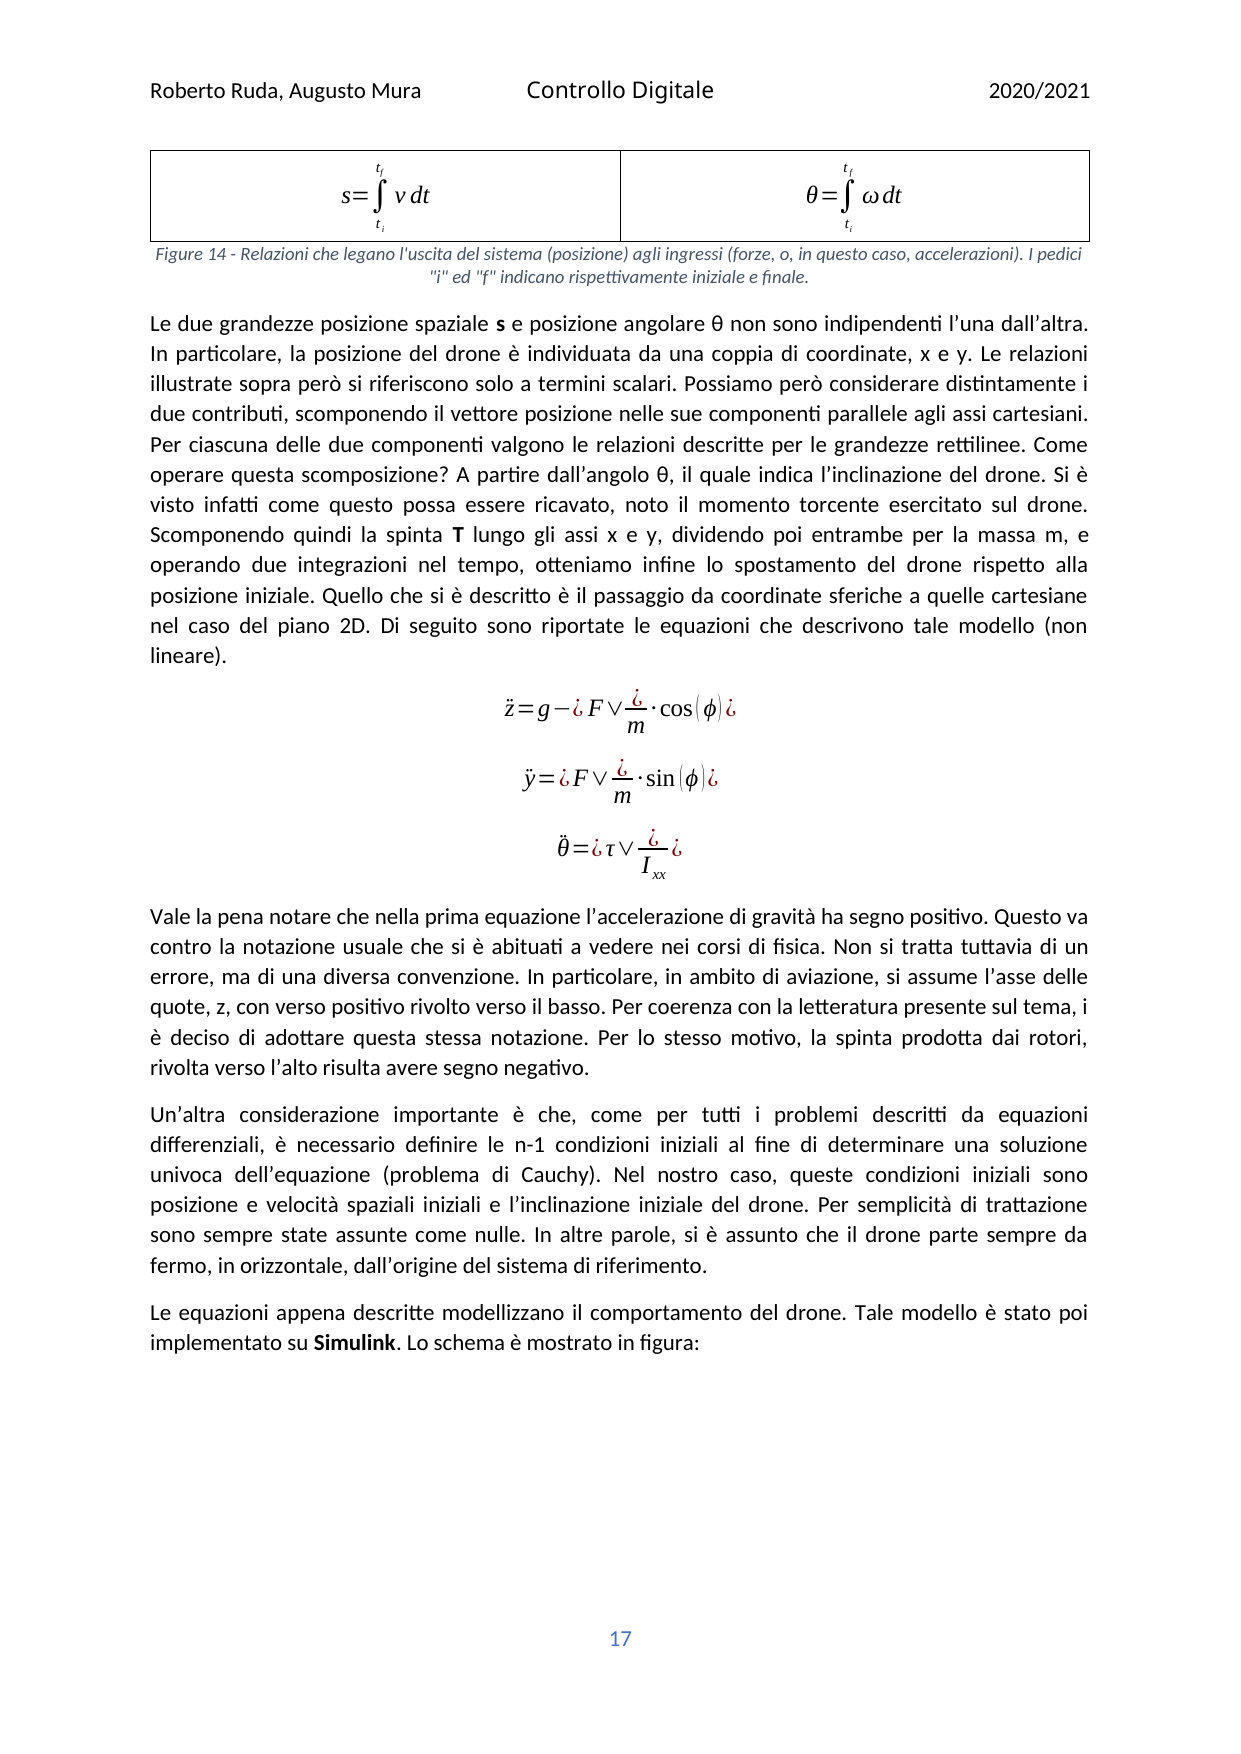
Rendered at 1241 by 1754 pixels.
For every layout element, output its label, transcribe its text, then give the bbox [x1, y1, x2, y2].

text Figure 14 - Relazioni che legano l'uscita del sistema (posizione) agli ingressi (forze, o, in questo caso, accelerazioni). I pedici "i" ed "f" indicano rispettivamente iniziale e finale. [150, 242, 1090, 288]
table_cell [621, 151, 1089, 241]
text Un’altra considerazione importante è che, come per tutti i problemi descritti da equazioni differenziali, è necessario definire le n-1 condizioni iniziali al fine di determinare una soluzione univoca dell’equazione (problema di Cauchy). Nel nostro caso, queste condizioni iniziali sono posizione e velocità spaziali iniziali e l’inclinazione iniziale del drone. Per semplicità di trattazione sono sempre state assunte come nulle. In altre parole, si è assunto che il drone parte sempre da fermo, in orizzontale, dall’origine del sistema di riferimento. [150, 1100, 1090, 1279]
text Le equazioni appena descritte modellizzano il comportamento del drone. Tale modello è stato poi implementato su Simulink. Lo schema è mostrato in figura: [150, 1298, 1090, 1356]
text Le due grandezze posizione spaziale s e posizione angolare θ non sono indipendenti l’una dall’altra. In particolare, la posizione del drone è individuata da una coppia di coordinate, x e y. Le relazioni illustrate sopra però si riferiscono solo a termini scalari. Possiamo però considerare distintamente i due contributi, scomponendo il vettore posizione nelle sue componenti parallele agli assi cartesiani. Per ciascuna delle due componenti valgono le relazioni descritte per le grandezze rettilinee. Come operare questa scomposizione? A partire dall’angolo θ, il quale indica l’inclinazione del drone. Si è visto infatti come questo possa essere ricavato, noto il momento torcente esercitato sul drone. Scomponendo quindi la spinta T lungo gli assi x e y, dividendo poi entrambe per la massa m, e operando due integrazioni nel tempo, otteniamo infine lo spostamento del drone rispetto alla posizione iniziale. Quello che si è descritto è il passaggio da coordinate sferiche a quelle cartesiane nel caso del piano 2D. Di seguito sono riportate le equazioni che descrivono tale modello (non lineare). [150, 309, 1090, 669]
table_cell [151, 151, 620, 241]
text Vale la pena notare che nella prima equazione l’accelerazione di gravità ha segno positivo. Questo va contro la notazione usuale che si è abituati a vedere nei corsi di fisica. Non si tratta tuttavia di un errore, ma di una diversa convenzione. In particolare, in ambito di aviazione, si assume l’asse delle quote, z, con verso positivo rivolto verso il basso. Per coerenza con la letteratura presente sul tema, i è deciso di adottare questa stessa notazione. Per lo stesso motivo, la spinta prodotta dai rotori, rivolta verso l’alto risulta avere segno negativo. [150, 902, 1090, 1081]
